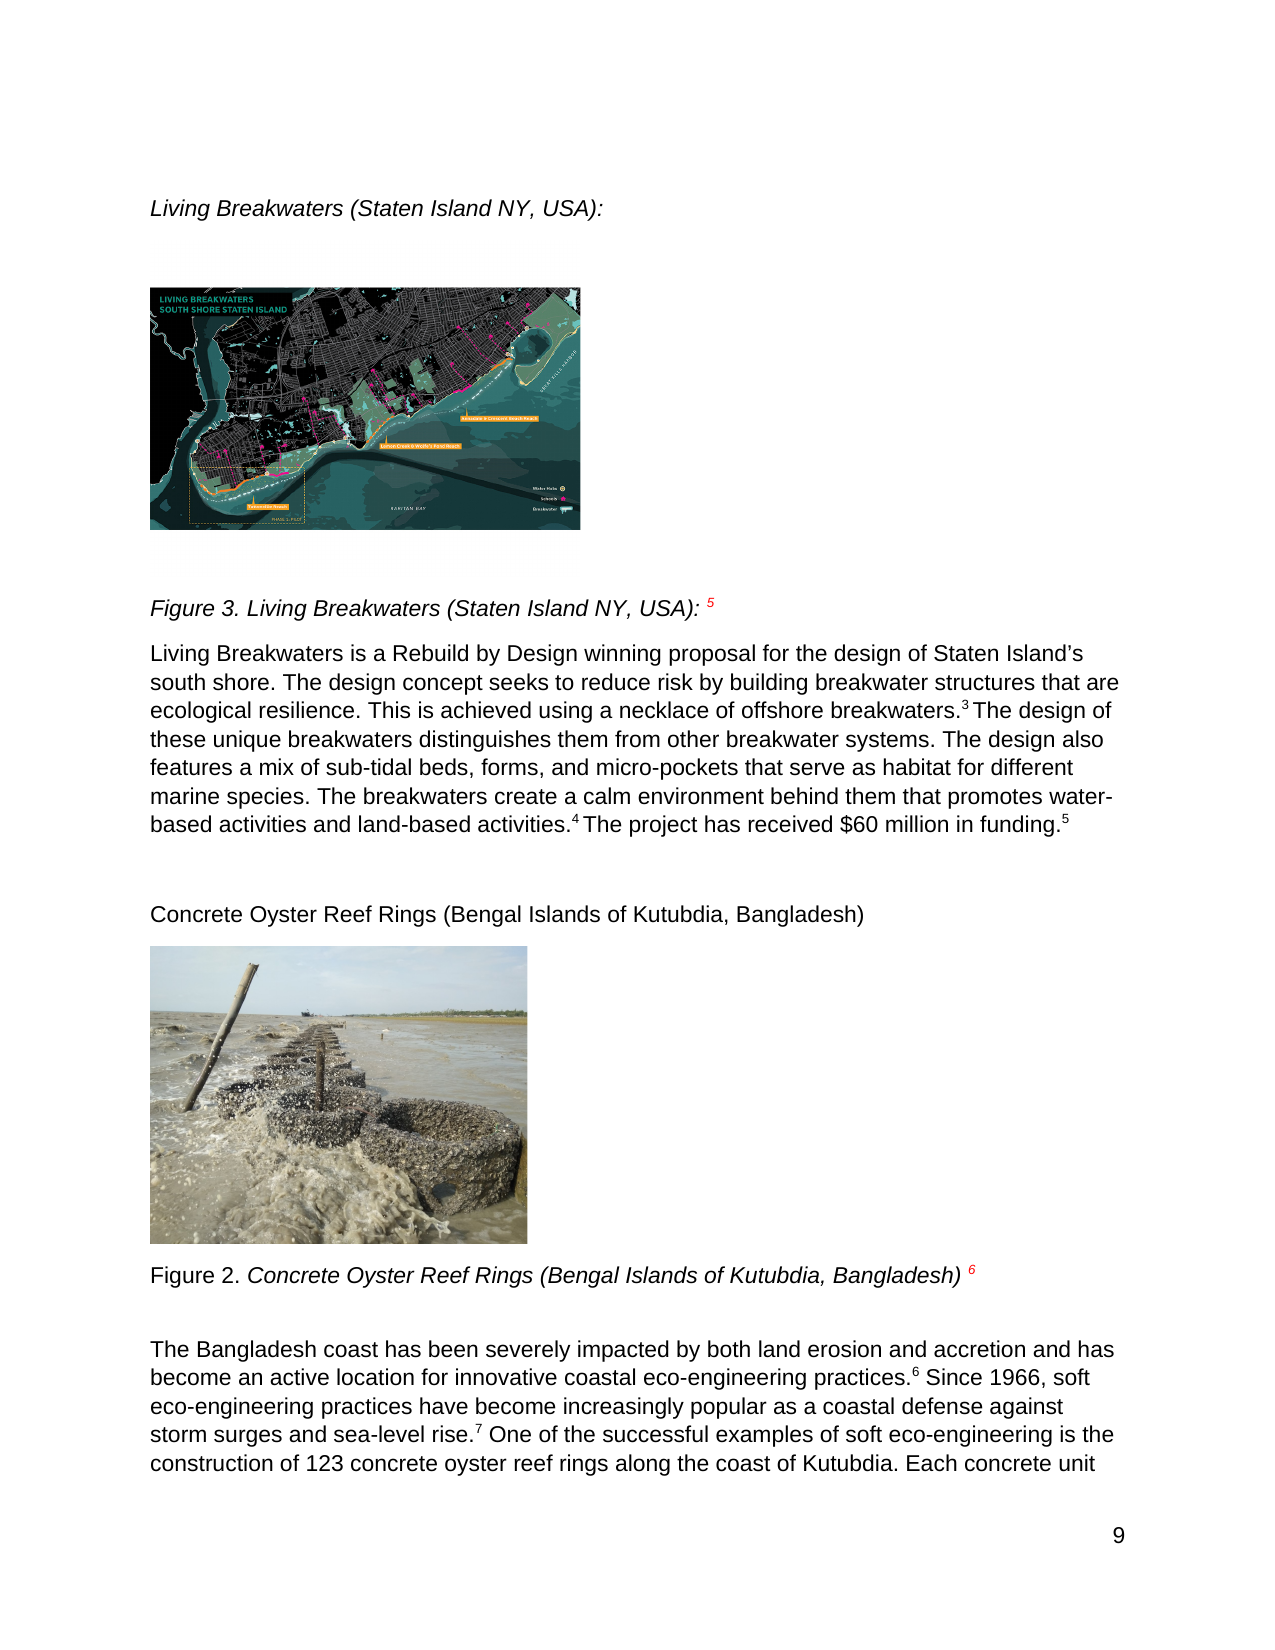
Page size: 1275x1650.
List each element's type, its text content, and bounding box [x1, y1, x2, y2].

text Figure 3. Living Breakwaters (Staten Island NY, USA): 5 [150, 595, 1125, 622]
picture [150, 240, 581, 577]
picture [150, 946, 528, 1244]
text Living Breakwaters is a Rebuild by Design winning proposal for the design of Staten Island’s south shore. The design concept seeks to reduce risk by building breakwater structures that are ecological resilience. This is achieved using a necklace of offshore breakwaters.3 The design of these unique breakwaters distinguishes them from other breakwater systems. The design also features a mix of sub-tidal beds, forms, and micro-pockets that serve as habitat for different marine species. The breakwaters create a calm environment behind them that promotes water-based activities and land-based activities.4 The project has received $60 million in funding.5 [150, 640, 1125, 837]
text Concrete Oyster Reef Rings (Bengal Islands of Kutubdia, Bangladesh) [150, 901, 1125, 928]
text Figure 2. Concrete Oyster Reef Rings (Bengal Islands of Kutubdia, Bangladesh) 6 [150, 1262, 1125, 1288]
text Living Breakwaters (Staten Island NY, USA): [150, 195, 1125, 221]
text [150, 1336, 1125, 1476]
